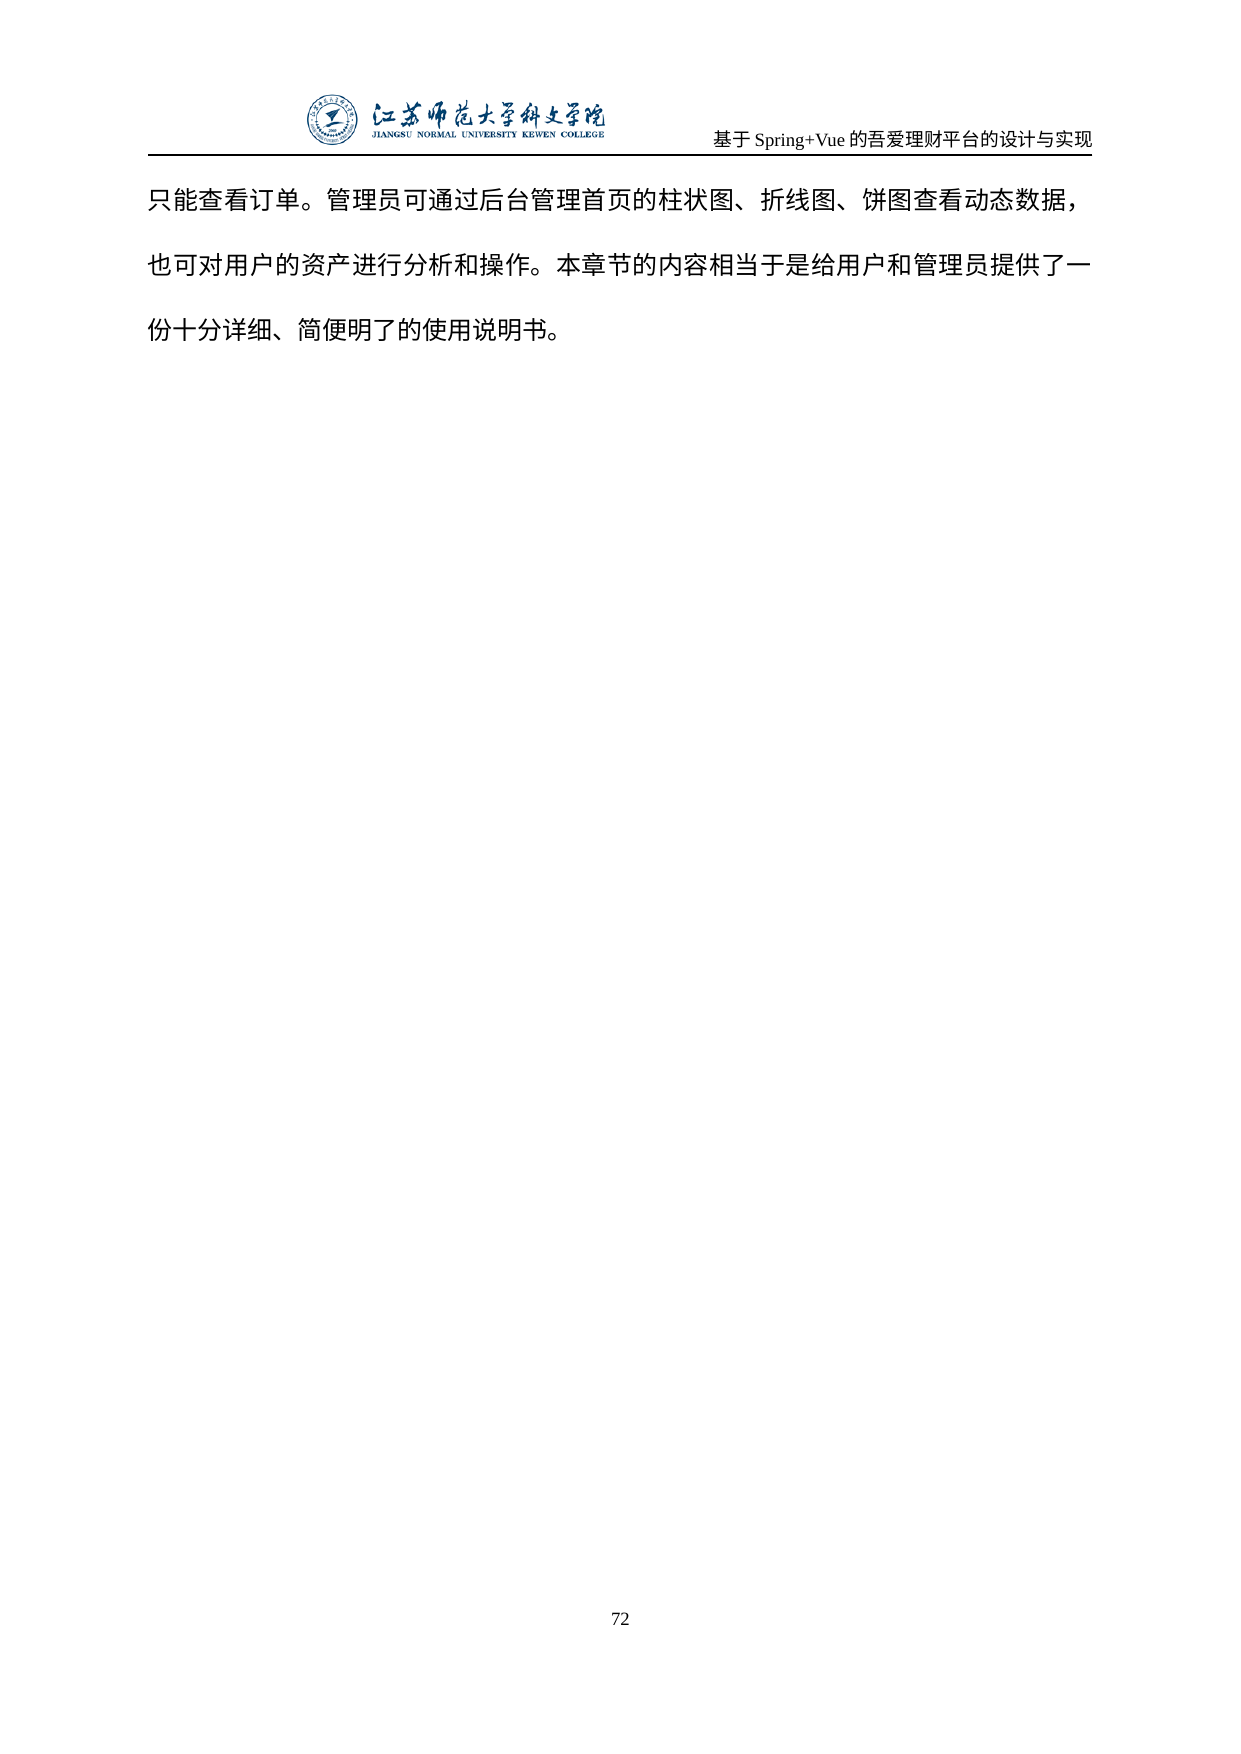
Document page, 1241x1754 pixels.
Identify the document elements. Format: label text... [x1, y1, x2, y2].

picture [292, 88, 620, 147]
